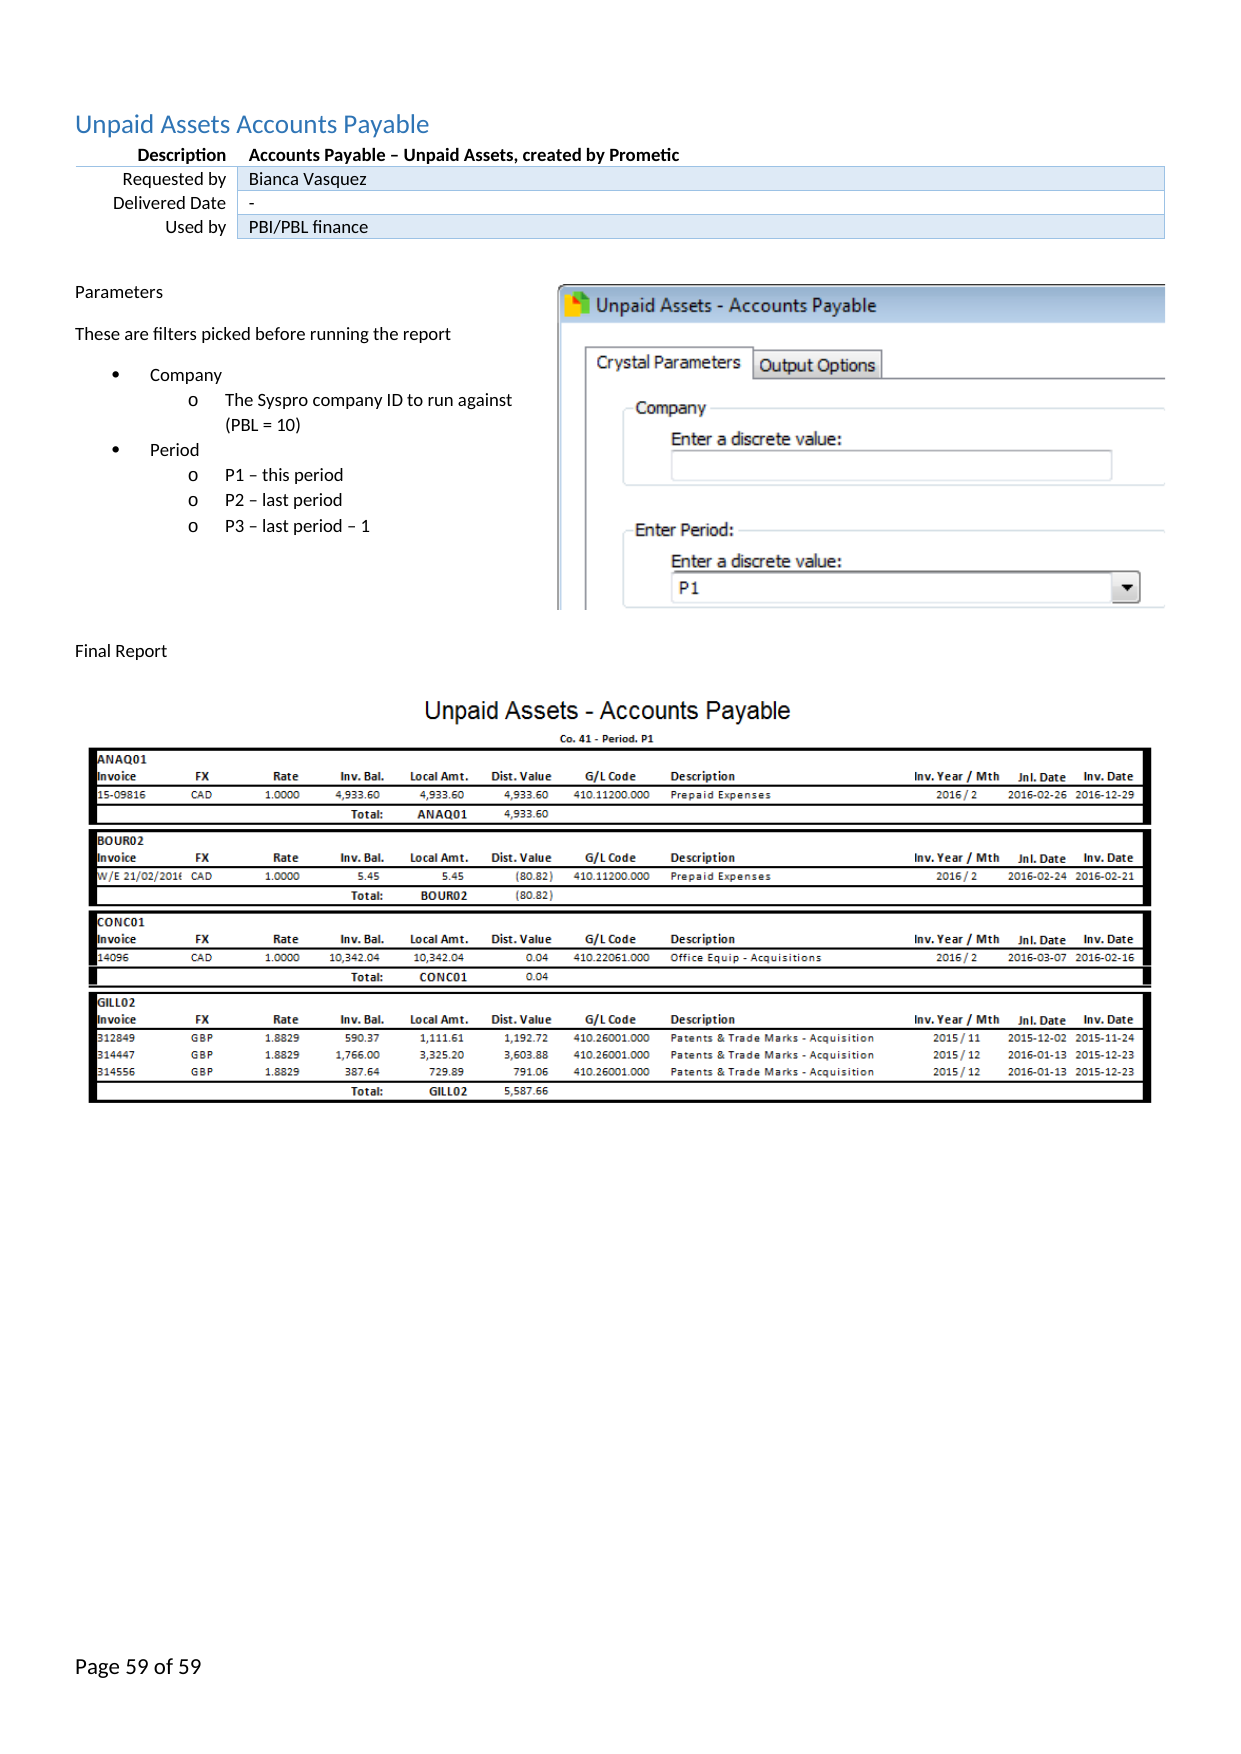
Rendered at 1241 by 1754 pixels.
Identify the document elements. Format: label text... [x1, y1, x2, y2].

picture [557, 284, 1166, 610]
text Final Report [75, 639, 1165, 662]
text Parameters [75, 280, 1165, 303]
table_cell Requested by [76, 167, 237, 190]
text These are filters picked before running the report [75, 322, 557, 345]
subtitle Unpaid Assets Accounts Payable [75, 108, 1165, 141]
list P1 – this period [187, 463, 557, 487]
list The Syspro company ID to run against (PBL = 10) [187, 388, 557, 436]
list Company [112, 363, 557, 386]
list Period [112, 438, 557, 461]
table_cell Delivered Date [76, 190, 237, 214]
table_cell PBI/PBL finance [238, 215, 1164, 238]
table_cell Used by [76, 214, 237, 238]
table_header Accounts Payable – Unpaid Assets, created by Prometic [238, 143, 1165, 166]
picture [75, 680, 1166, 1104]
table_cell - [238, 191, 1164, 214]
list P2 – last period [187, 488, 557, 512]
table_cell Bianca Vasquez [238, 167, 1164, 190]
list P3 – last period – 1 [187, 514, 557, 538]
table_header Description [76, 143, 237, 166]
